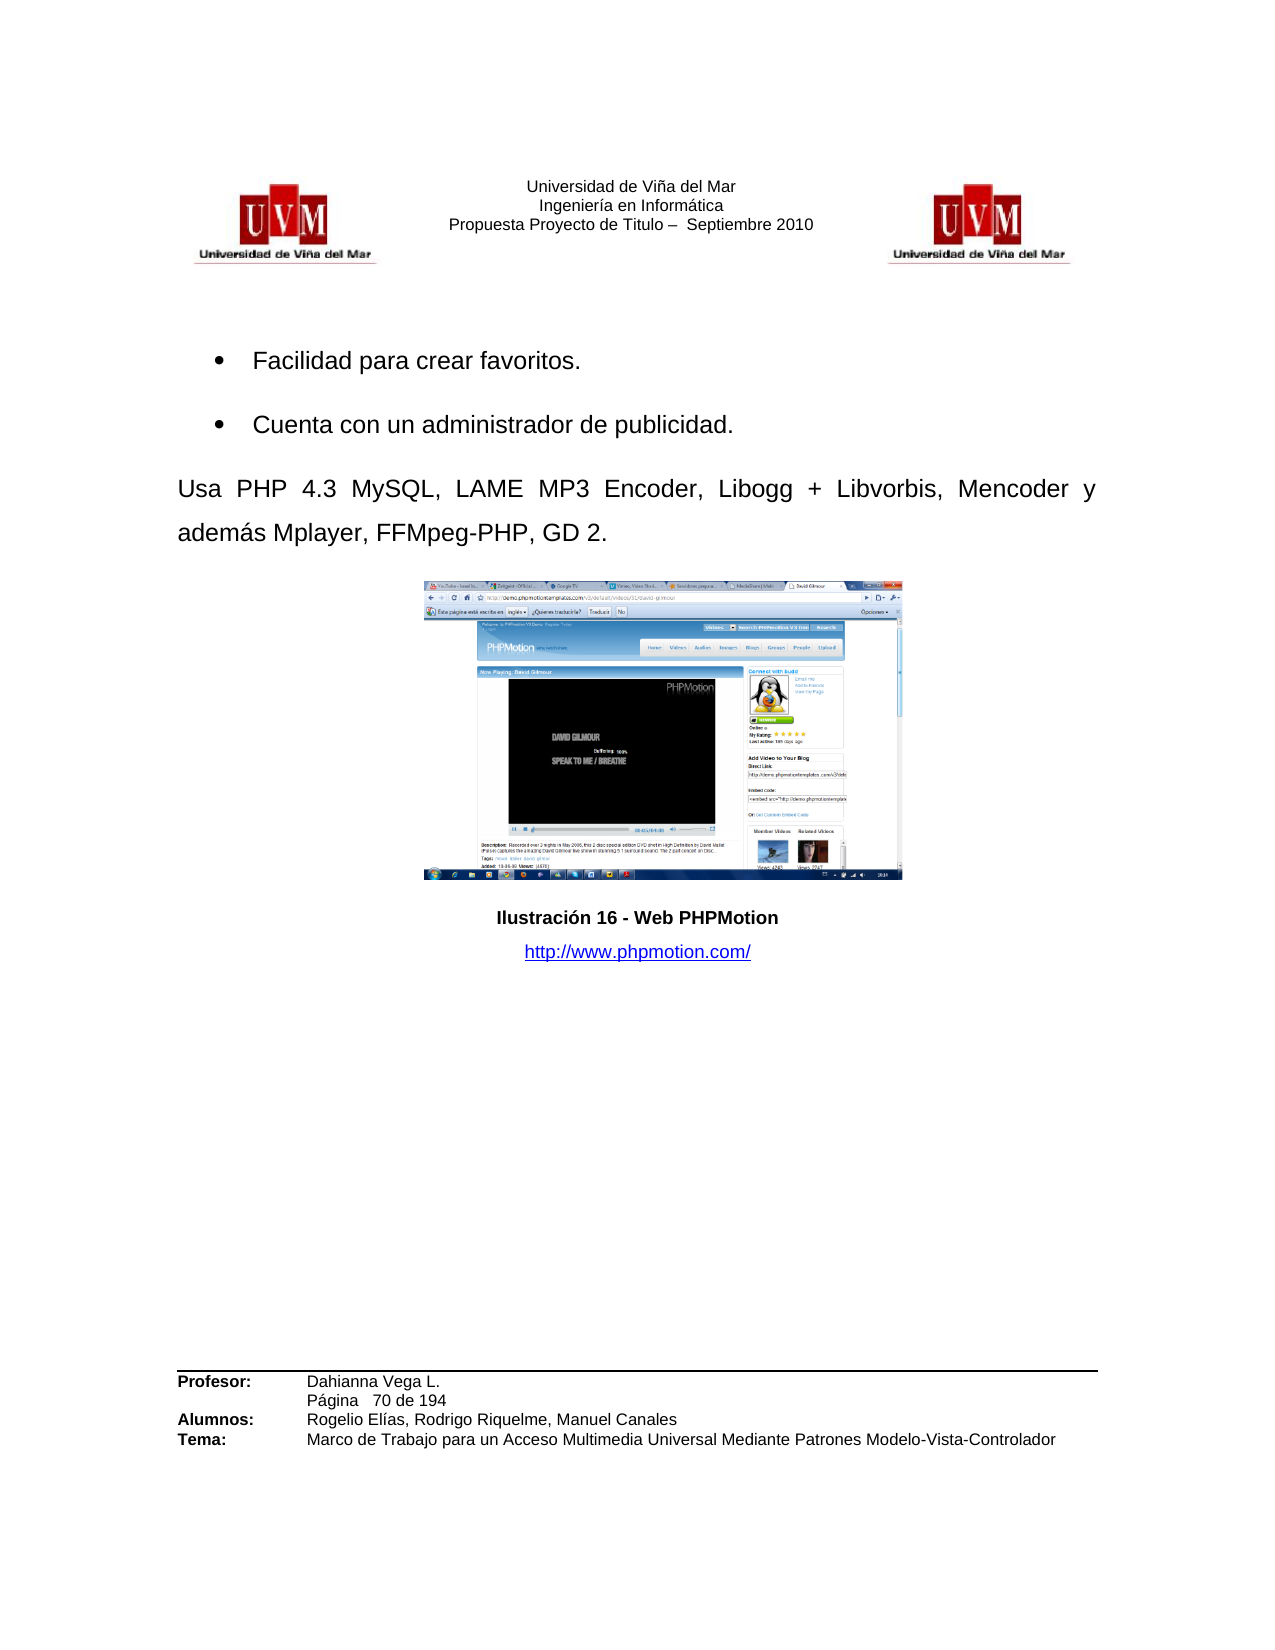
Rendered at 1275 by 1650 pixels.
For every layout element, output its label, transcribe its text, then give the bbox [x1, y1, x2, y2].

text Ilustración 16 - Web PHPMotion [177, 907, 1098, 928]
list Facilidad para crear favoritos. [215, 346, 1098, 375]
picture [871, 176, 1084, 267]
picture [177, 176, 390, 267]
text Usa PHP 4.3 MySQL, LAME MP3 Encoder, Libogg + Libvorbis, Mencoder y además Mplayer, FFMpeg-PHP, GD 2. [177, 474, 1098, 546]
text http://www.phpmotion.com/ [177, 941, 1098, 962]
list Cuenta con un administrador de publicidad. [215, 410, 1098, 439]
picture [424, 581, 903, 880]
